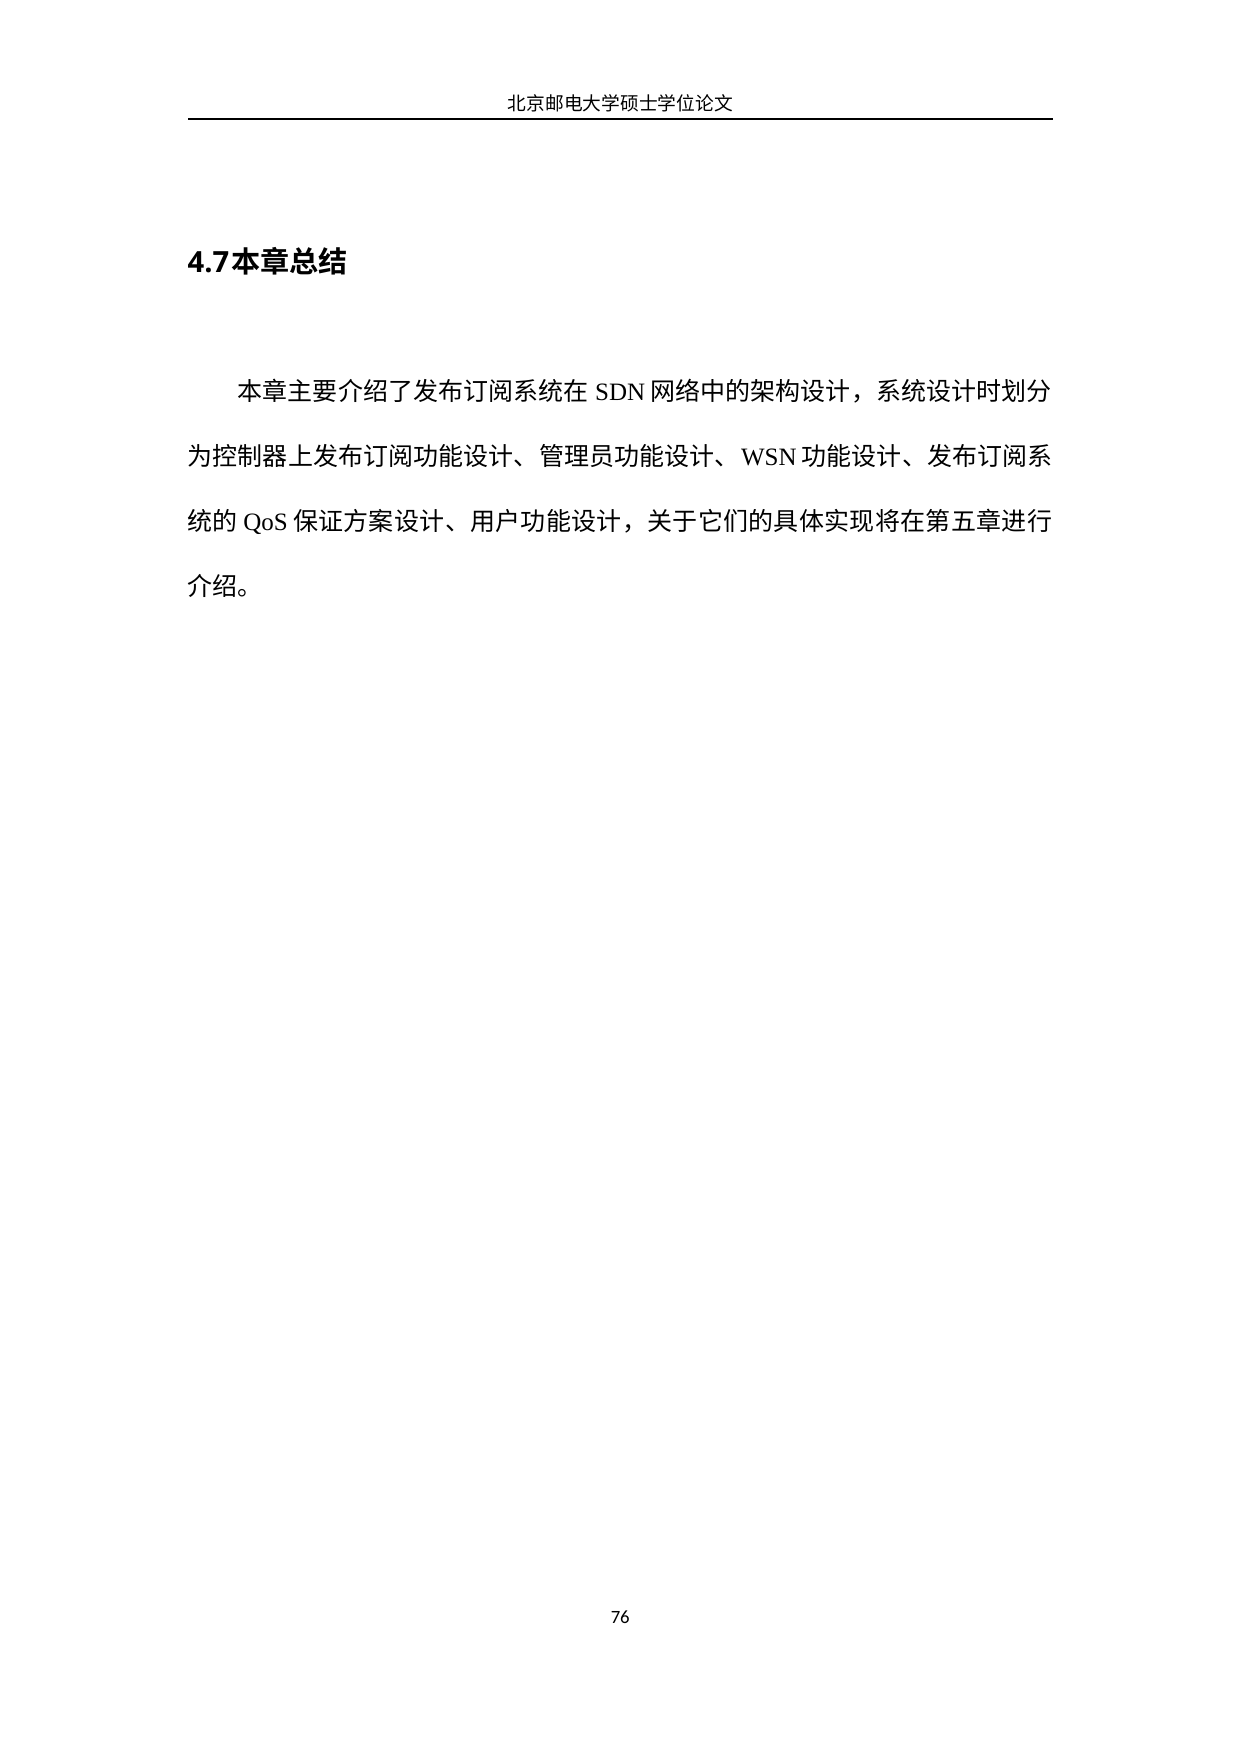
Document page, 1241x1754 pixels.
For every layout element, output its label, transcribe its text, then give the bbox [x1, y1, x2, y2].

list 本章总结 [187, 227, 1053, 292]
text 本章主要介绍了发布订阅系统在SDN网络中的架构设计，系统设计时划分为控制器上发布订阅功能设计、管理员功能设计、WSN功能设计、发布订阅系统的QoS保证方案设计、用户功能设计，关于它们的具体实现将在第五章进行介绍。 [187, 357, 1053, 617]
